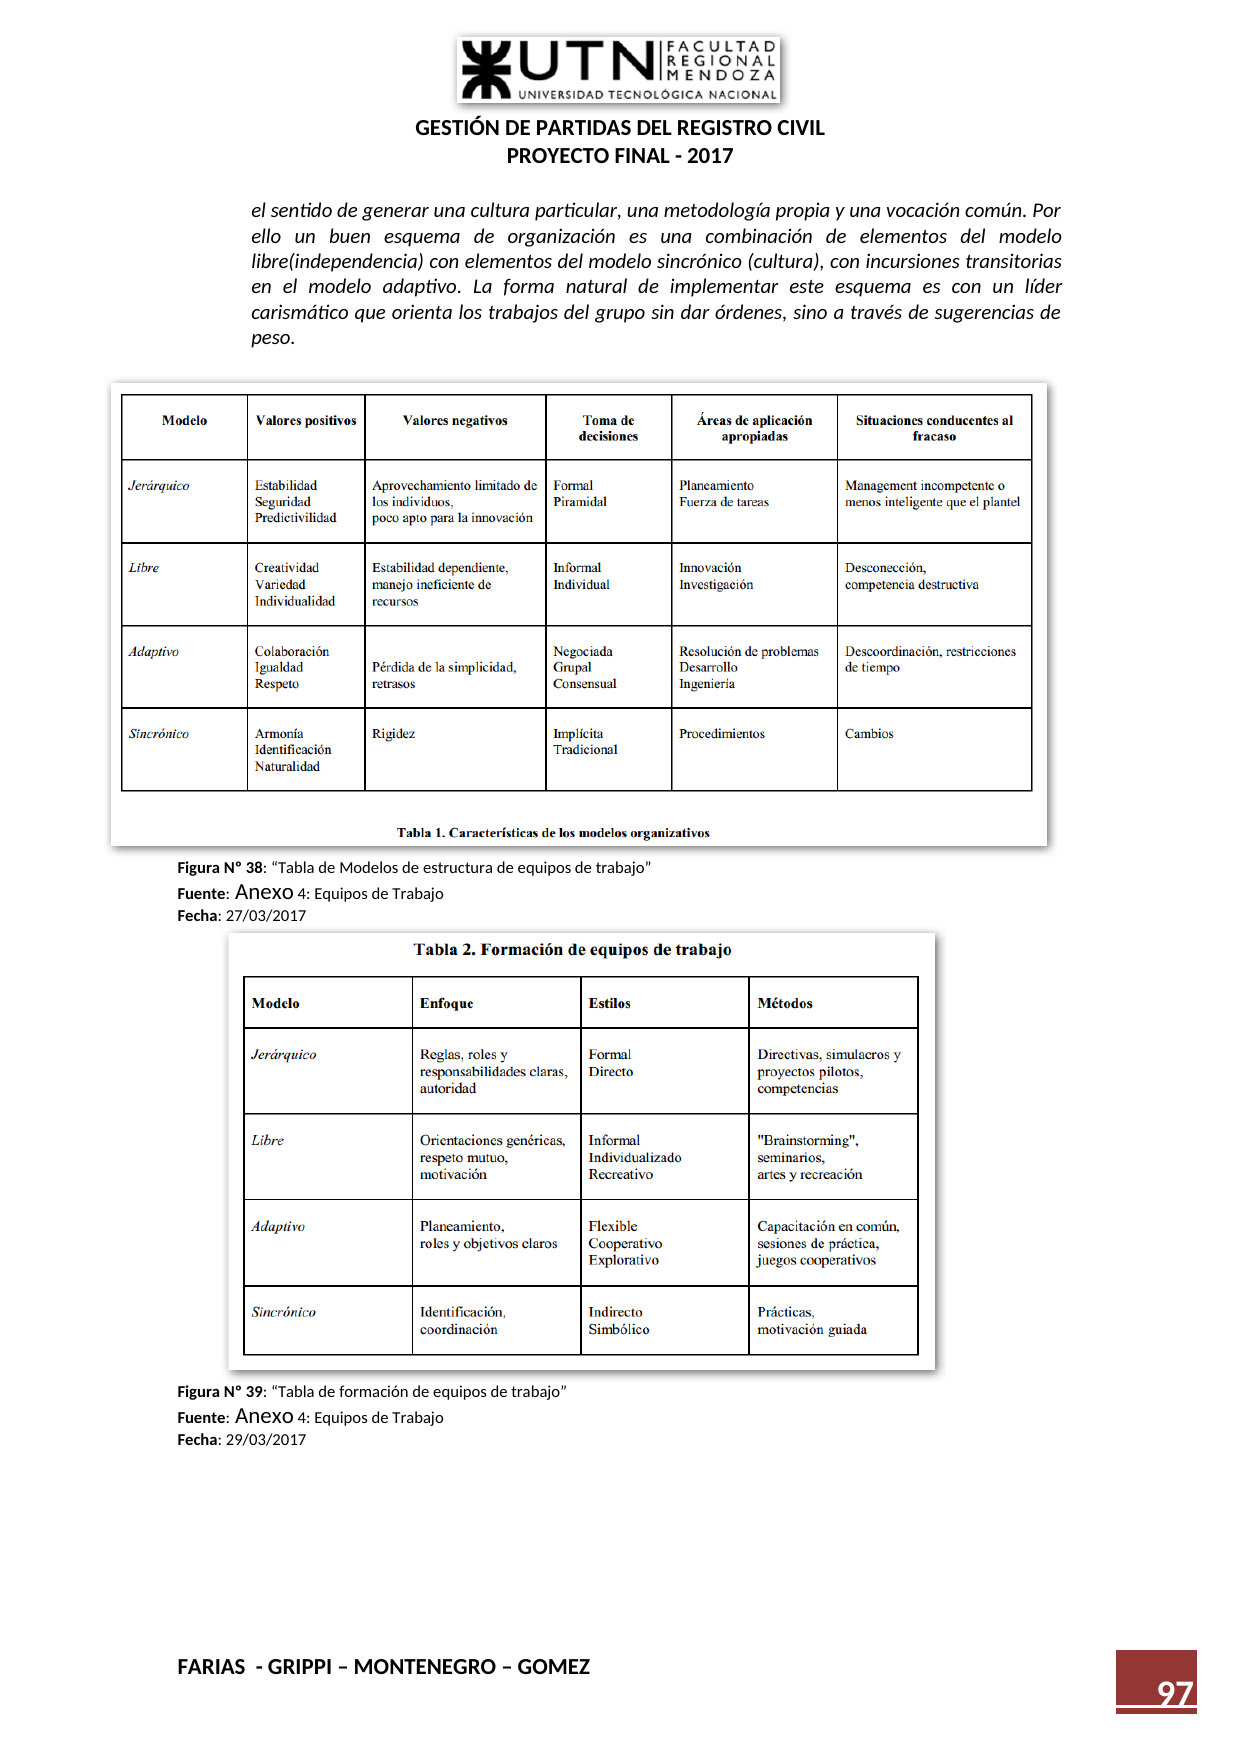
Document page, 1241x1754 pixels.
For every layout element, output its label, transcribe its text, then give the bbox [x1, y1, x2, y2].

picture [449, 29, 791, 114]
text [177, 197, 1063, 350]
picture [220, 925, 947, 1382]
text Figura Nº 38: “Tabla de Modelos de estructura de equipos de trabajo” [177, 857, 1063, 877]
text Figura Nº 39: “Tabla de formación de equipos de trabajo” [177, 1381, 1063, 1402]
text Fuente: Anexo 4: Equipos de Trabajo [177, 1402, 1063, 1430]
picture [103, 375, 1058, 857]
text Fecha: 27/03/2017 [177, 905, 1063, 926]
text Fuente: Anexo 4: Equipos de Trabajo [177, 877, 1063, 905]
text Fecha: 29/03/2017 [177, 1430, 1063, 1450]
